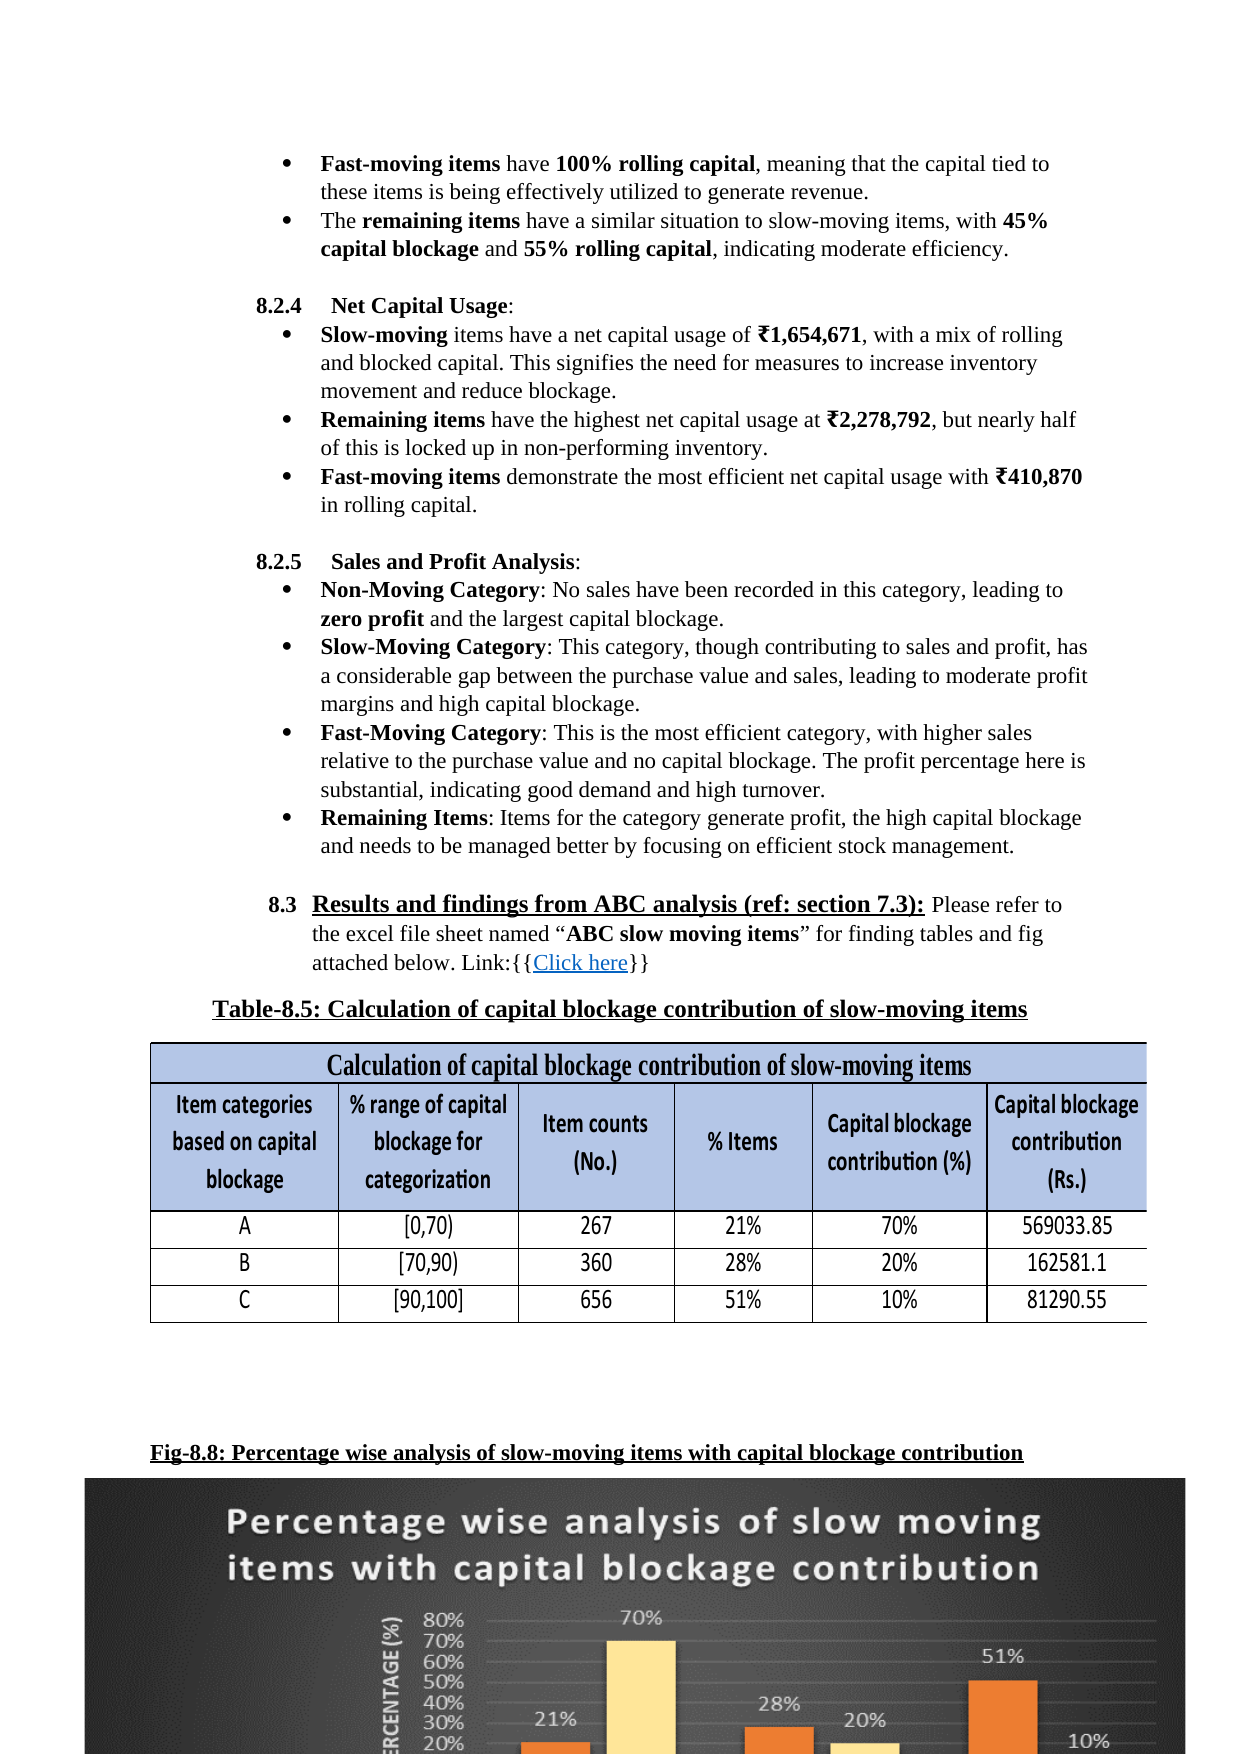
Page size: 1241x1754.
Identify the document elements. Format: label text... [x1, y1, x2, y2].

list Fast-moving items demonstrate the most efficient net capital usage with ₹410,870 in rolling capital. [283, 463, 1090, 518]
picture [84, 1478, 1186, 1754]
list Sales and Profit Analysis: [256, 548, 1090, 574]
list The remaining items have a similar situation to slow-moving items, with 45% capital blockage and 55% rolling capital, indicating moderate efficiency. [283, 207, 1090, 262]
list Remaining Items: Items for the category generate profit, the high capital blockage and needs to be managed better by focusing on efficient stock management. [283, 804, 1090, 859]
list Fast-moving items have 100% rolling capital, meaning that the capital tied to these items is being effectively utilized to generate revenue. [283, 150, 1090, 205]
list Fast-Moving Category: This is the most efficient category, with higher sales relative to the purchase value and no capital blockage. The profit percentage here is substantial, indicating good demand and high turnover. [283, 719, 1090, 802]
text Fig-8.8: Percentage wise analysis of slow-moving items with capital blockage contribution [150, 1438, 1090, 1465]
list Non-Moving Category: No sales have been recorded in this category, leading to zero profit and the largest capital blockage. [283, 577, 1090, 631]
list Slow-Moving Category: This category, though contributing to sales and profit, has a considerable gap between the purchase value and sales, leading to moderate profit margins and high capital blockage. [283, 633, 1090, 717]
list Net Capital Usage: [256, 292, 1090, 318]
text Table-8.5: Calculation of capital blockage contribution of slow-moving items [150, 994, 1090, 1022]
list Results and findings from ABC analysis (ref: section 7.3): Please refer to the excel file sheet named “ABC slow moving items” for finding tables and fig attached below. Link:{{Click here}} [268, 889, 1090, 975]
list Slow-moving items have a net capital usage of ₹1,654,671, with a mix of rolling and blocked capital. This signifies the need for measures to increase inventory movement and reduce blockage. [283, 321, 1090, 404]
list Remaining items have the highest net capital usage at ₹2,278,792, but nearly half of this is locked up in non-performing inventory. [283, 406, 1090, 461]
